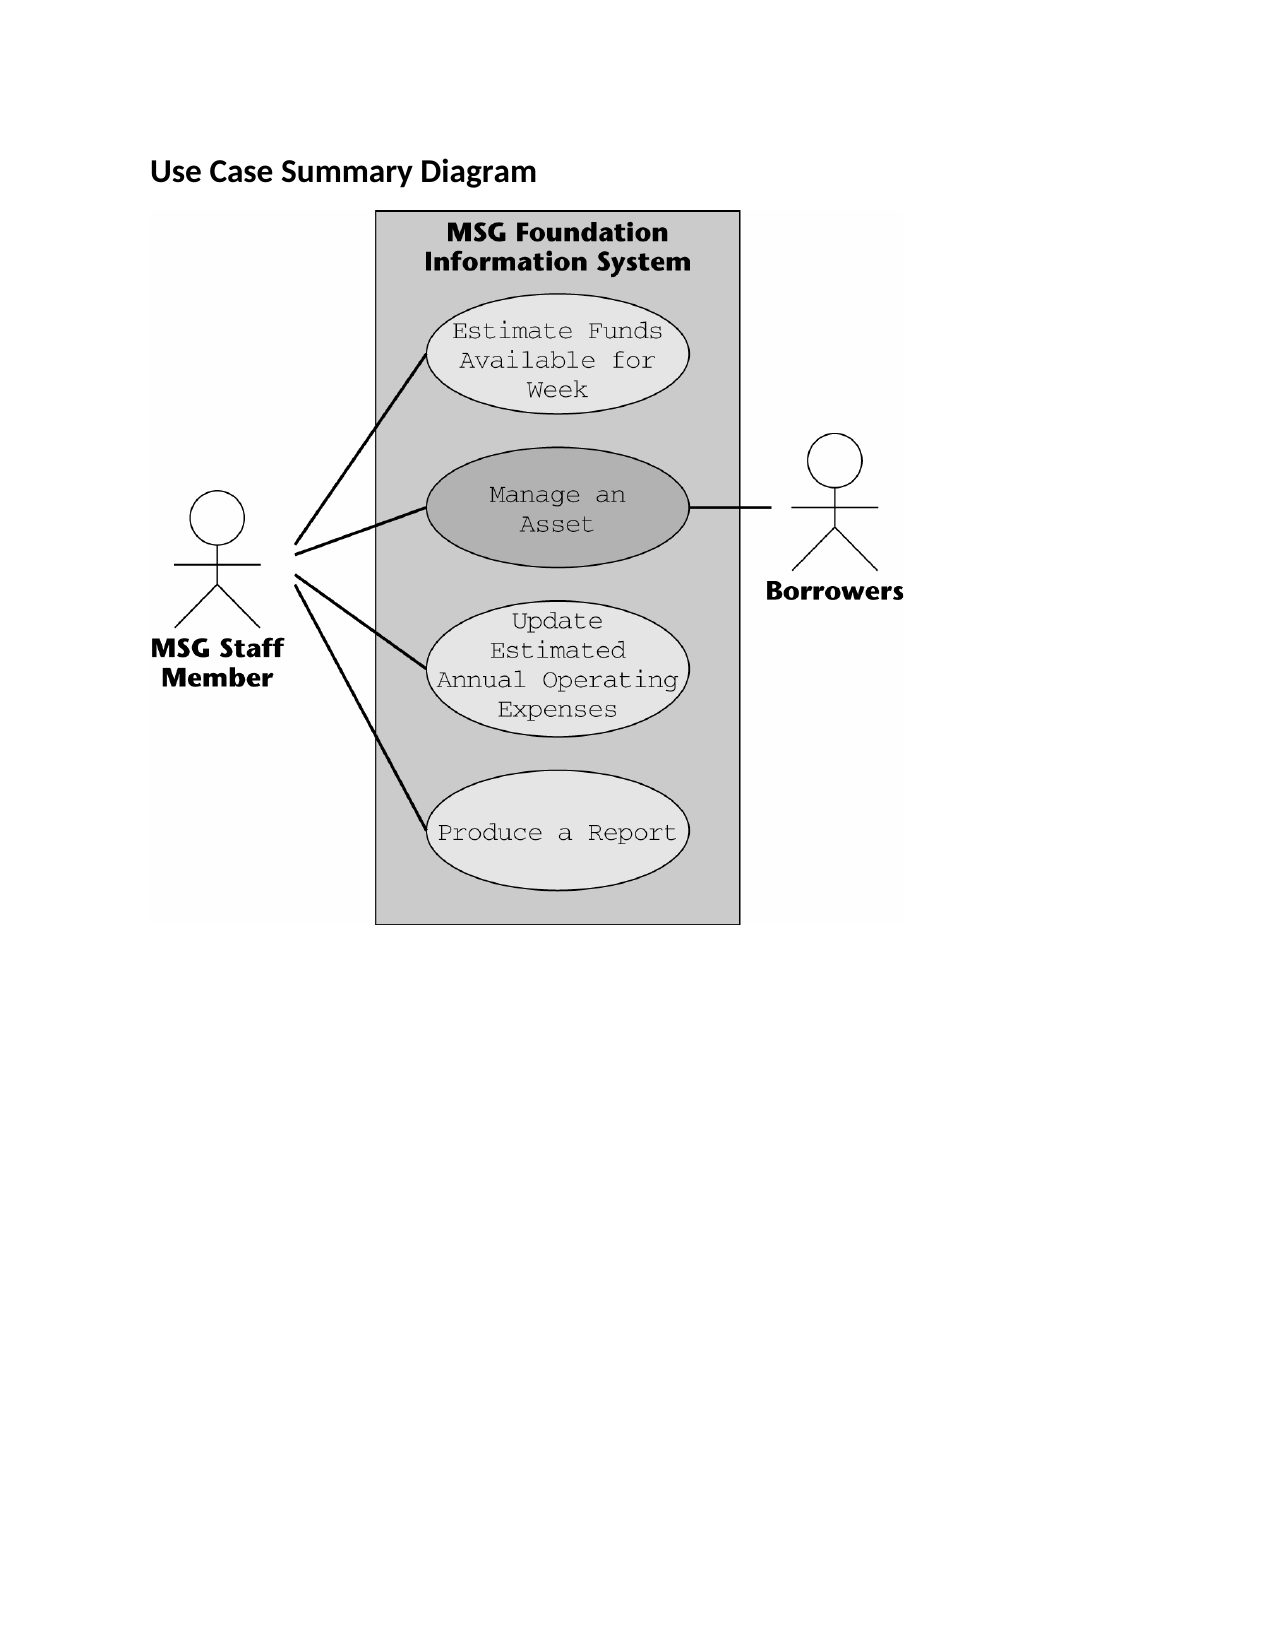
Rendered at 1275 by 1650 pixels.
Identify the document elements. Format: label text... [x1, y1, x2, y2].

text Use Case Summary Diagram [150, 150, 1125, 191]
picture [150, 210, 904, 925]
